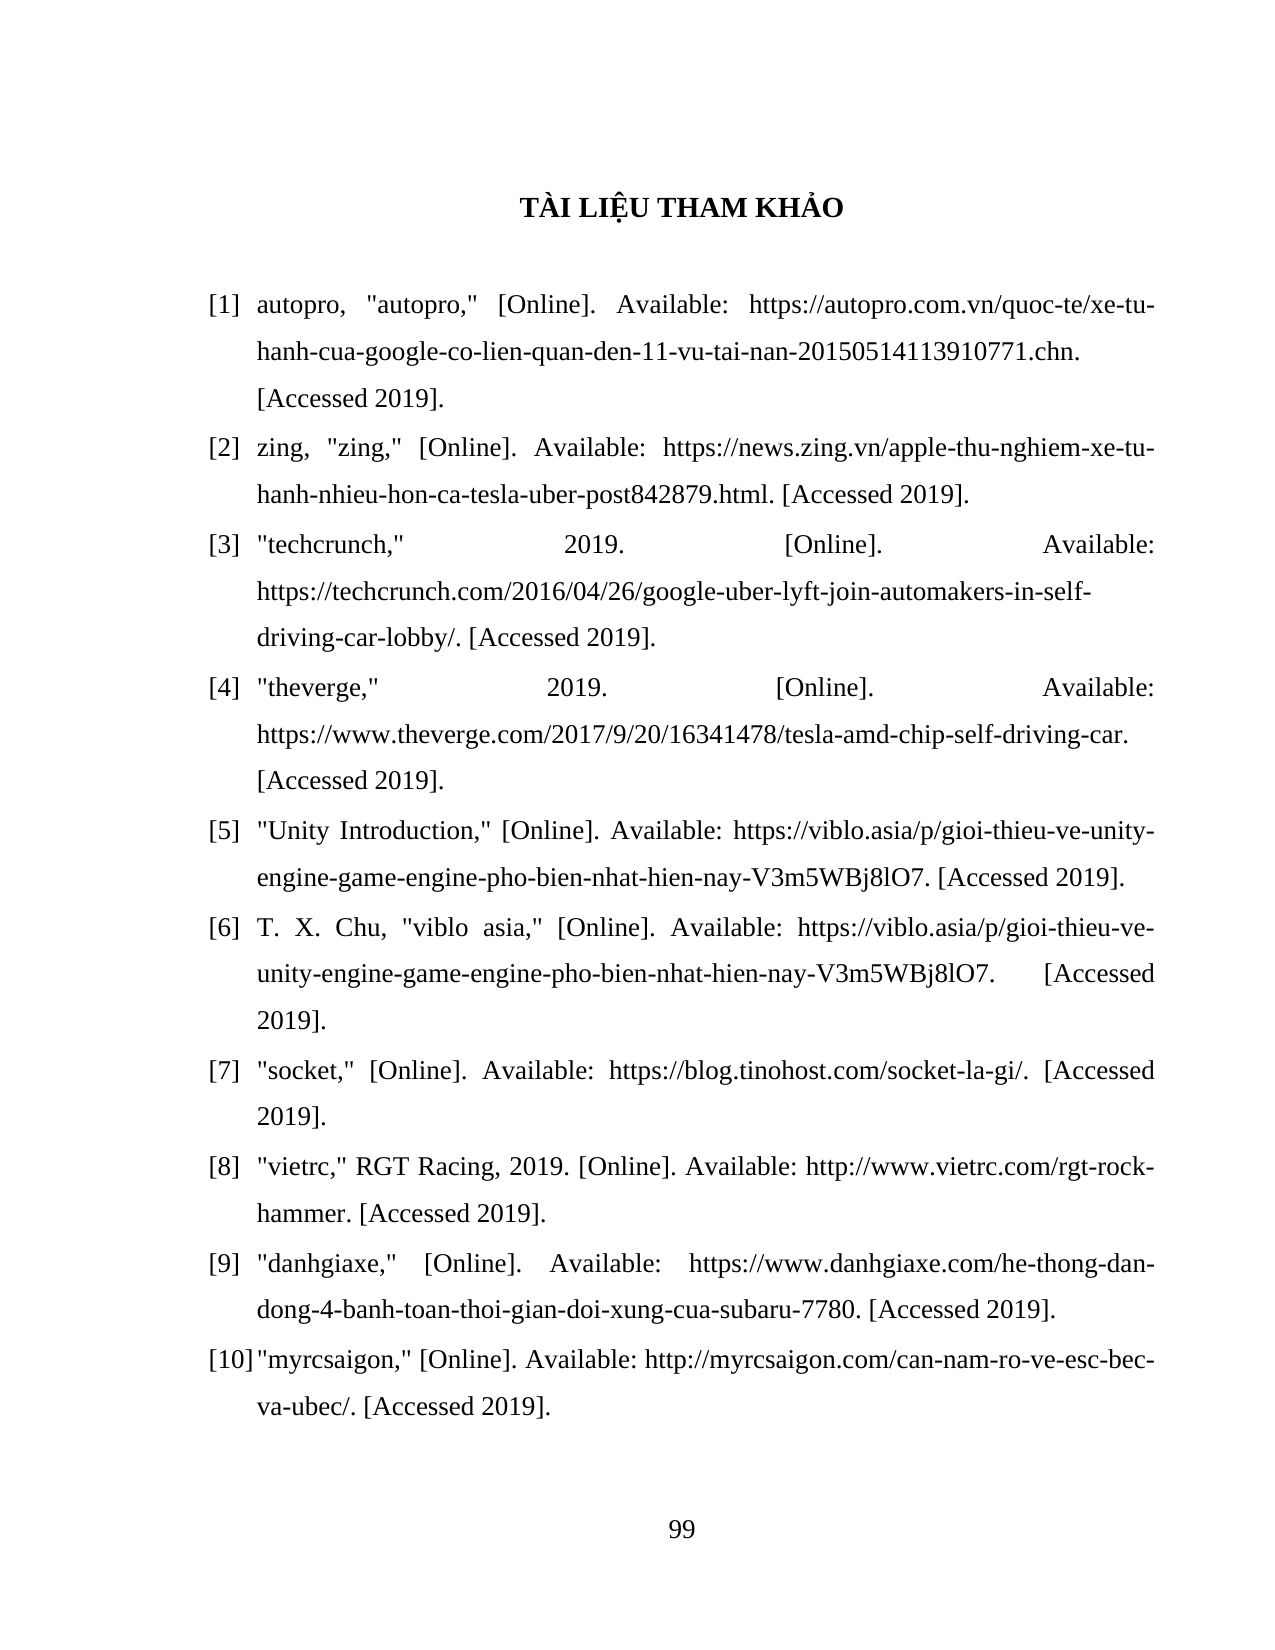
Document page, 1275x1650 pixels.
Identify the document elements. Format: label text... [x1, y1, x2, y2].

table_cell "socket," [Online]. Available: https://blog.tinohost.com/socket-la-gi/. [Accessed 2019]. [255, 1052, 1157, 1149]
table_cell [10] [207, 1342, 255, 1438]
table_cell [9] [207, 1245, 255, 1342]
table_cell "theverge," 2019. [Online]. Available: https://www.theverge.com/2017/9/20/16341478/tesla-amd-chip-self-driving-car. [Accessed 2019]. [255, 670, 1157, 813]
table_cell zing, "zing," [Online]. Available: https://news.zing.vn/apple-thu-nghiem-xe-tu-hanh-nhieu-hon-ca-tesla-uber-post842879.html. [Accessed 2019]. [255, 430, 1157, 526]
table_cell [7] [207, 1052, 255, 1149]
table_cell T. X. Chu, "viblo asia," [Online]. Available: https://viblo.asia/p/gioi-thieu-ve-unity-engine-game-engine-pho-bien-nhat-hien-nay-V3m5WBj8lO7. [Accessed 2019]. [255, 909, 1157, 1052]
table_cell [2] [207, 430, 255, 526]
table_header [1] [207, 287, 255, 430]
table_cell "vietrc," RGT Racing, 2019. [Online]. Available: http://www.vietrc.com/rgt-rock-hammer. [Accessed 2019]. [255, 1149, 1157, 1245]
table_cell [6] [207, 909, 255, 1052]
table_cell "techcrunch," 2019. [Online]. Available: https://techcrunch.com/2016/04/26/google-uber-lyft-join-automakers-in-self-driving-car-lobby/. [Accessed 2019]. [255, 526, 1157, 669]
table_header autopro, "autopro," [Online]. Available: https://autopro.com.vn/quoc-te/xe-tu-hanh-cua-google-co-lien-quan-den-11-vu-tai-nan-20150514113910771.chn. [Accessed 2019]. [255, 287, 1157, 430]
table_cell [3] [207, 526, 255, 669]
text TÀI LIỆU THAM KHẢO [207, 190, 1157, 223]
table_cell "myrcsaigon," [Online]. Available: http://myrcsaigon.com/can-nam-ro-ve-esc-bec-va-ubec/. [Accessed 2019]. [255, 1342, 1157, 1438]
table_cell [4] [207, 670, 255, 813]
table_cell "danhgiaxe," [Online]. Available: https://www.danhgiaxe.com/he-thong-dan-dong-4-banh-toan-thoi-gian-doi-xung-cua-subaru-7780. [Accessed 2019]. [255, 1245, 1157, 1342]
table_cell [5] [207, 813, 255, 909]
table_cell [8] [207, 1149, 255, 1245]
table_cell "Unity Introduction," [Online]. Available: https://viblo.asia/p/gioi-thieu-ve-unity-engine-game-engine-pho-bien-nhat-hien-nay-V3m5WBj8lO7. [Accessed 2019]. [255, 813, 1157, 909]
